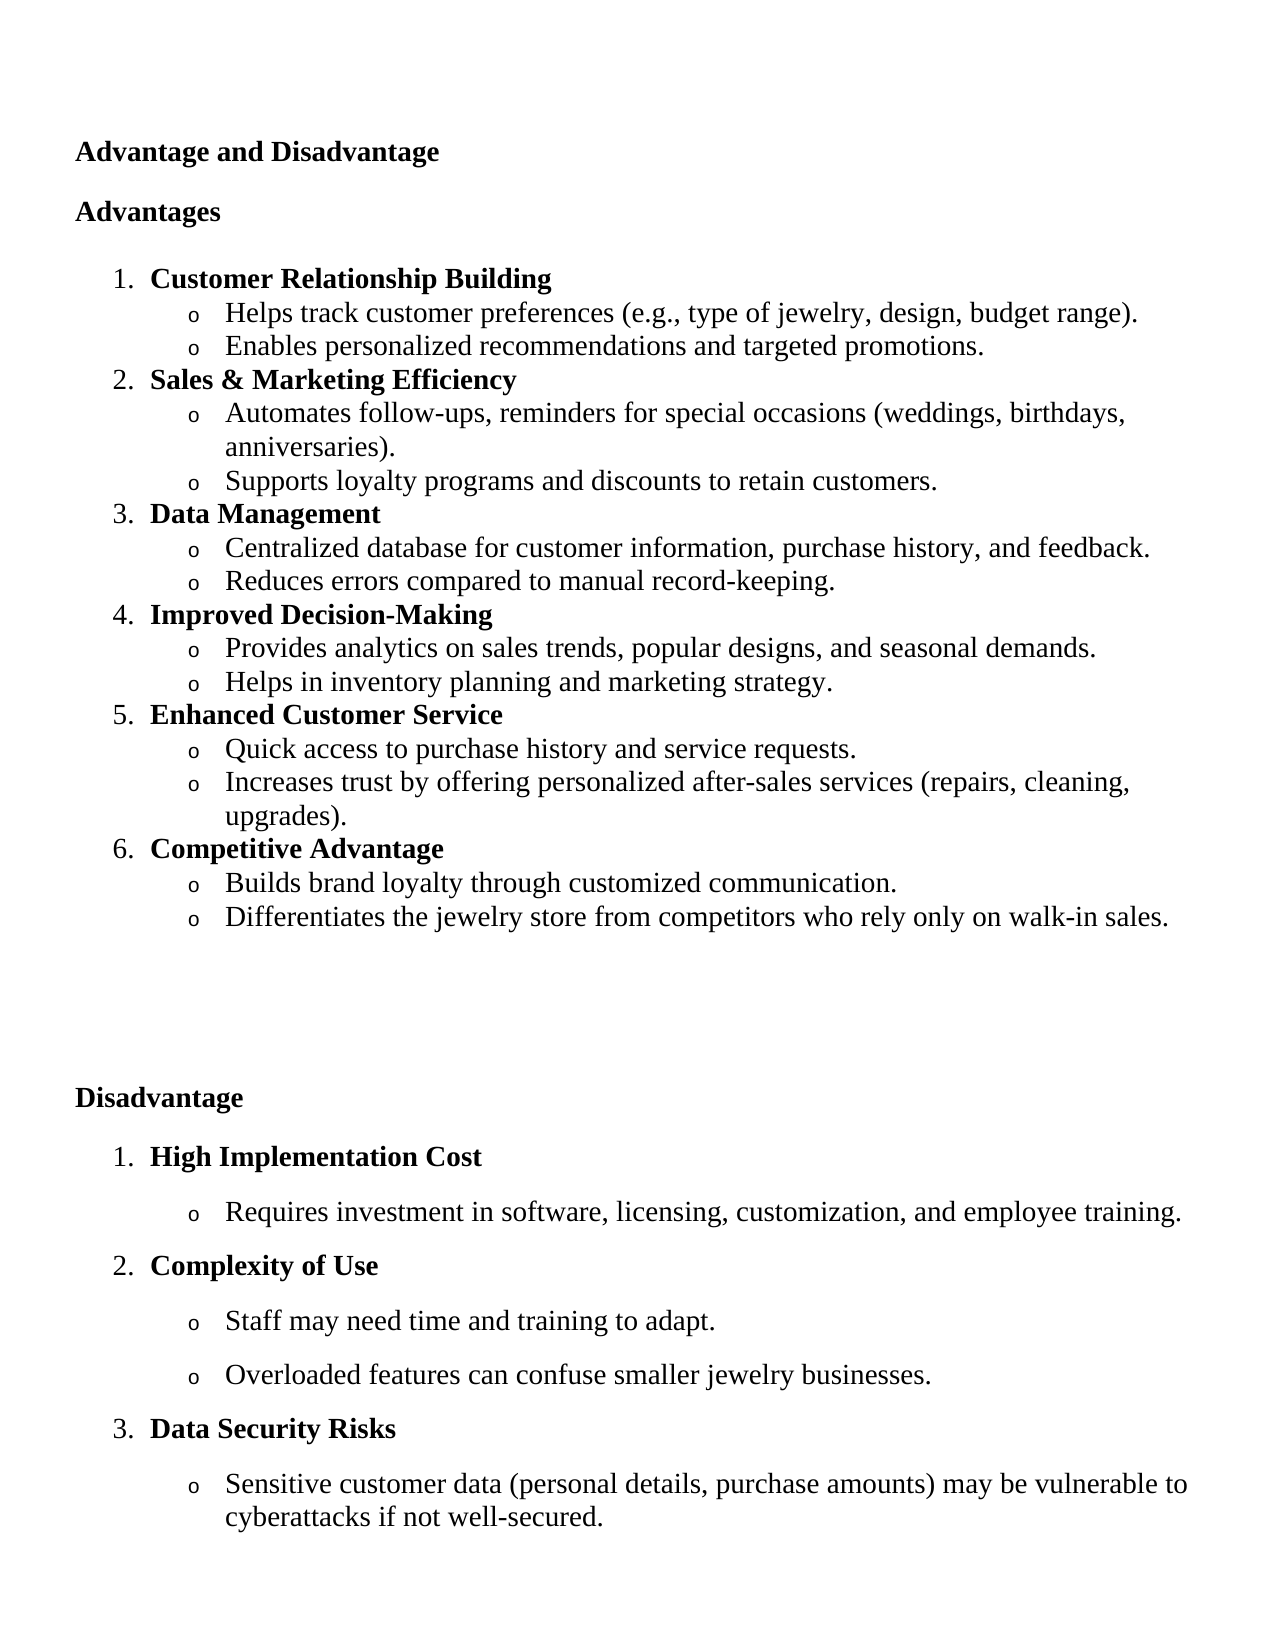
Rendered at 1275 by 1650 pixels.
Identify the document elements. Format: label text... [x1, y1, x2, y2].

list Differentiates the jewelry store from competitors who rely only on walk-in sales. [187, 899, 1200, 932]
list Increases trust by offering personalized after-sales services (repairs, cleaning, upgrades). [187, 764, 1200, 832]
list Overloaded features can confuse smaller jewelry businesses. [187, 1357, 1200, 1391]
list Staff may need time and training to adapt. [187, 1303, 1200, 1336]
list Customer Relationship Building [112, 261, 1200, 295]
list Provides analytics on sales trends, popular designs, and seasonal demands. [187, 630, 1200, 664]
list Builds brand loyalty through customized communication. [187, 865, 1200, 899]
list Reduces errors compared to manual record-keeping. [187, 563, 1200, 597]
text Disadvantage [75, 1080, 1200, 1114]
list Data Security Risks [112, 1411, 1200, 1445]
list Automates follow-ups, reminders for special occasions (weddings, birthdays, anniversaries). [187, 396, 1200, 463]
list High Implementation Cost [112, 1139, 1200, 1173]
list Requires investment in software, licensing, customization, and employee training. [187, 1194, 1200, 1227]
list Helps track customer preferences (e.g., type of jewelry, design, budget range). [187, 295, 1200, 328]
list Helps in inventory planning and marketing strategy. [187, 664, 1200, 697]
list Data Management [112, 496, 1200, 530]
list Supports loyalty programs and discounts to retain customers. [187, 463, 1200, 496]
list Improved Decision-Making [112, 597, 1200, 630]
list Enhanced Customer Service [112, 697, 1200, 731]
list Complexity of Use [112, 1248, 1200, 1282]
text Advantage and Disadvantage [75, 134, 1200, 168]
list Sensitive customer data (personal details, purchase amounts) may be vulnerable to cyberattacks if not well-secured. [187, 1466, 1200, 1533]
list Enables personalized recommendations and targeted promotions. [187, 328, 1200, 362]
text Advantages [75, 194, 1200, 227]
list Quick access to purchase history and service requests. [187, 731, 1200, 764]
list Sales & Marketing Efficiency [112, 362, 1200, 396]
list Competitive Advantage [112, 832, 1200, 865]
list Centralized database for customer information, purchase history, and feedback. [187, 530, 1200, 563]
